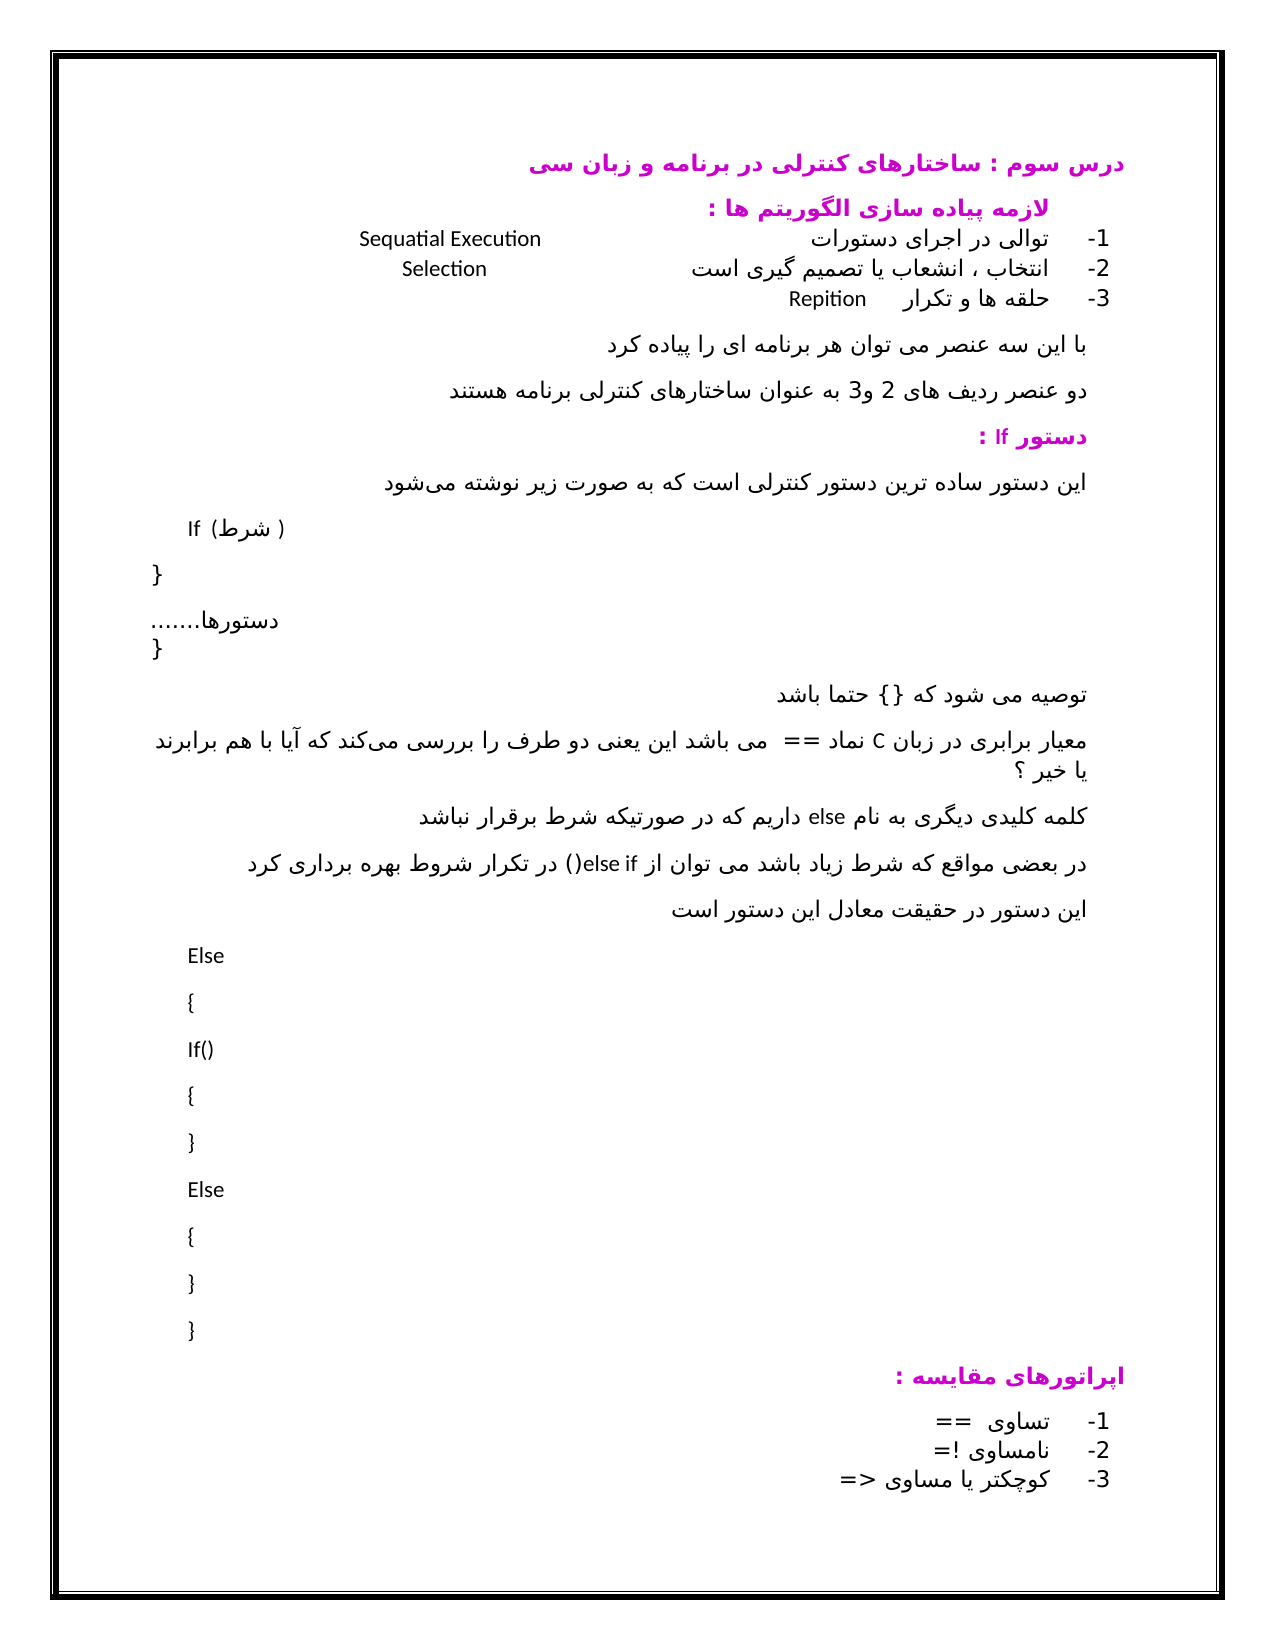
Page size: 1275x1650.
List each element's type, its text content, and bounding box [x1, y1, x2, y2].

text { [187, 1082, 1125, 1110]
list حلقه ها و تکرار Repition [150, 284, 1087, 313]
list نامساوی != [150, 1437, 1087, 1464]
text { [187, 988, 1125, 1016]
text Else [187, 1175, 1125, 1203]
text کلمه کلیدی دیگری به نام else داریم که در صورتیکه شرط برقرار نباشد [150, 802, 1087, 830]
text دستور If : [150, 422, 1087, 450]
text معیار برابری در زبان C نماد == می باشد این یعنی دو طرف را بررسی می‌کند که آیا با هم برابرند یا خیر ؟ [150, 726, 1087, 783]
text } [187, 1316, 1125, 1344]
text If() [187, 1035, 1125, 1063]
text اپراتورهای مقایسه : [150, 1363, 1125, 1389]
text این دستور ساده ترین دستور کنترلی است که به صورت زیر نوشته می‌شود [150, 469, 1087, 496]
text در بعضی مواقع که شرط زیاد باشد می توان از else if() در تکرار شروط بهره برداری کرد [150, 849, 1087, 877]
list توالی در اجرای دستورات Sequatial Execution [150, 224, 1087, 252]
text دستورها....... { [150, 607, 1087, 662]
text این دستور در حقیقت معادل این دستور است [150, 896, 1087, 922]
text } [187, 1269, 1125, 1297]
list لازمه پیاده سازی الگوریتم ها : [150, 195, 1050, 222]
text } [187, 1128, 1125, 1157]
list انتخاب ، انشعاب یا تصمیم گیری است Selection [150, 254, 1087, 282]
text توصیه می شود که {} حتما باشد [150, 681, 1087, 708]
text با این سه عنصر می توان هر برنامه ای را پیاده کرد [150, 331, 1087, 358]
list کوچکتر یا مساوی <= [150, 1466, 1087, 1492]
text { [150, 561, 1087, 588]
text If (شرط ) [187, 514, 1125, 543]
text Else [187, 941, 1125, 969]
list تساوی == [150, 1408, 1087, 1435]
text دو عنصر ردیف های 2 و3 به عنوان ساختارهای کنترلی برنامه هستند [150, 377, 1087, 403]
text درس سوم : ساختارهای کنترلی در برنامه و زبان سی [150, 150, 1125, 177]
text { [187, 1222, 1125, 1250]
